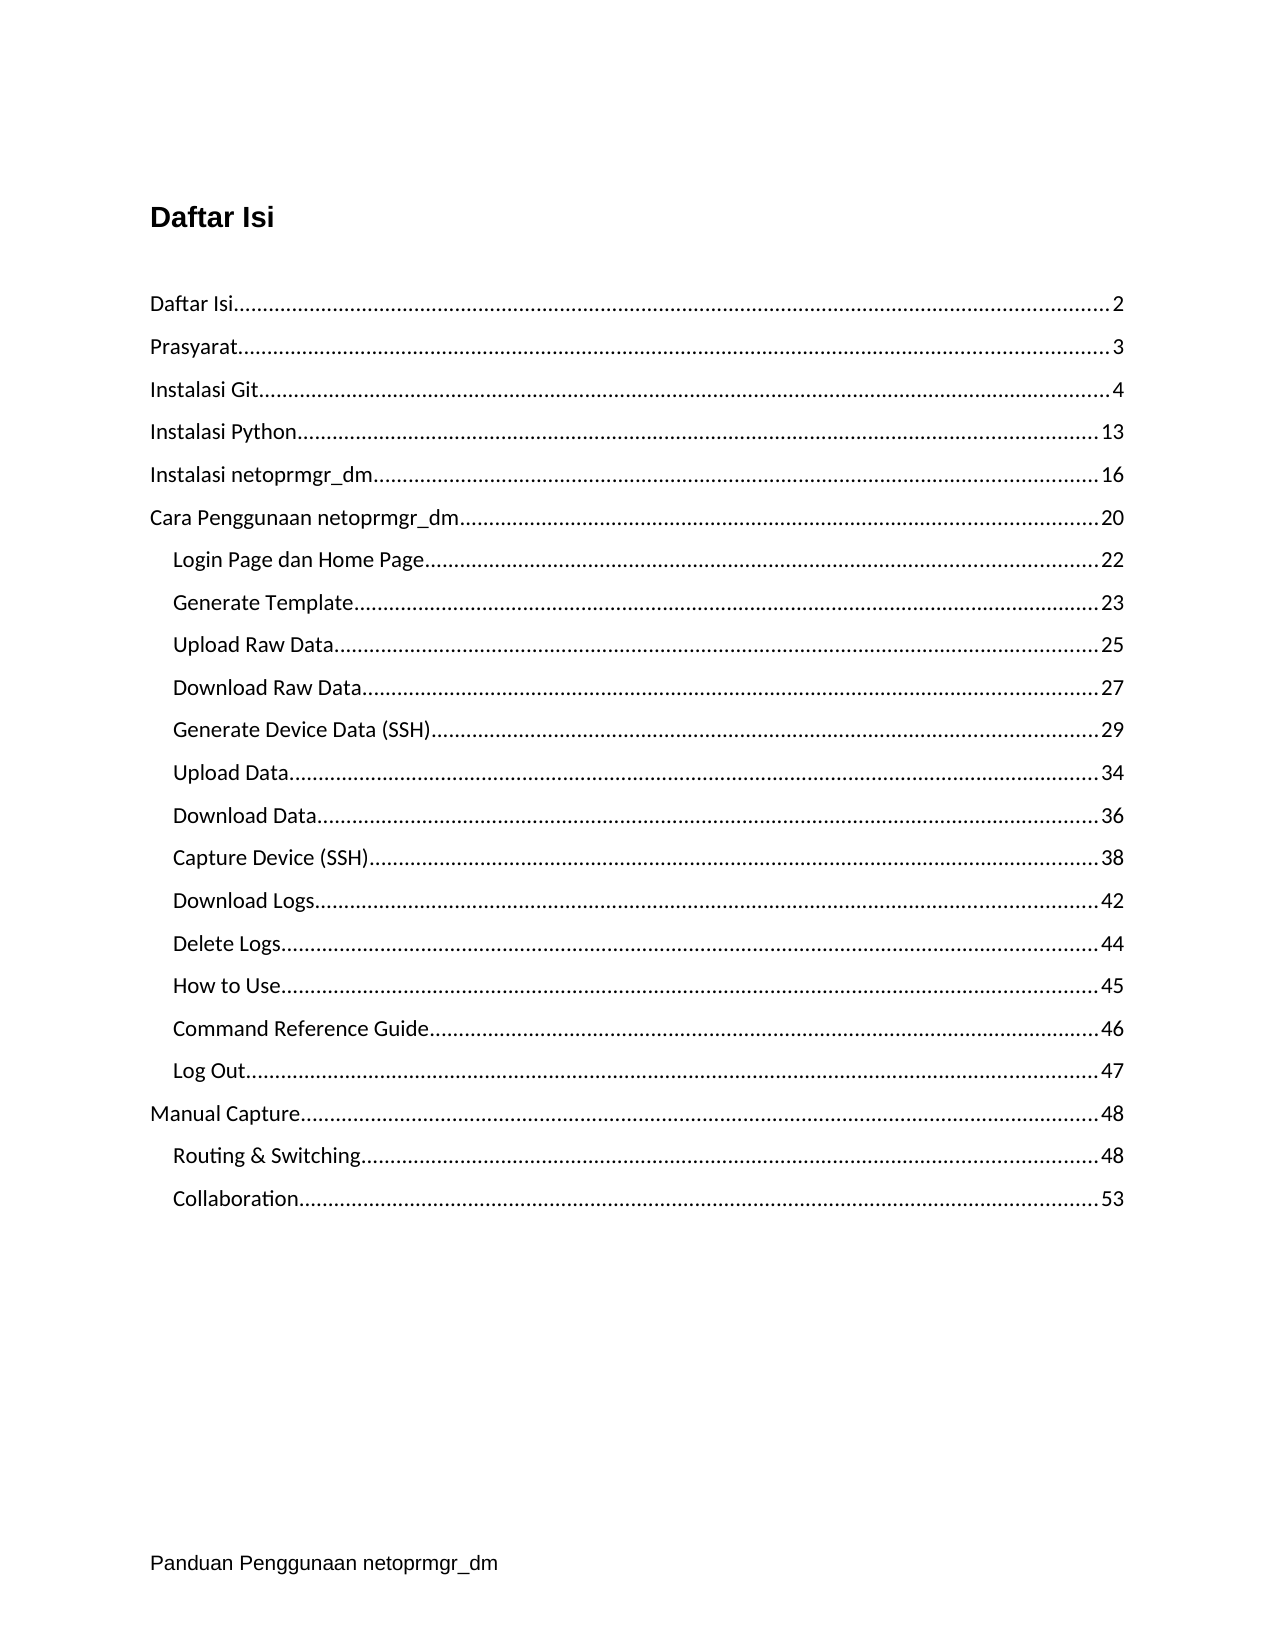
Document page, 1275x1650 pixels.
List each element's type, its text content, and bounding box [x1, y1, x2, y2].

text Download Data 36 [173, 801, 1125, 829]
text Log Out 47 [173, 1056, 1125, 1084]
text Generate Template 23 [173, 588, 1125, 616]
text Manual Capture 48 [150, 1099, 1125, 1127]
text Login Page dan Home Page 22 [173, 545, 1125, 573]
text Daftar Isi 2 [150, 289, 1125, 318]
text Cara Penggunaan netoprmgr_dm 20 [150, 503, 1125, 531]
text Instalasi Python 13 [150, 417, 1125, 445]
text Upload Raw Data 25 [173, 630, 1125, 658]
text Routing & Switching 48 [173, 1142, 1125, 1170]
text Instalasi Git 4 [150, 375, 1125, 403]
text Instalasi netoprmgr_dm 16 [150, 460, 1125, 488]
text How to Use 45 [173, 971, 1125, 999]
text Command Reference Guide 46 [173, 1014, 1125, 1042]
text Generate Device Data (SSH) 29 [173, 716, 1125, 744]
text Upload Data 34 [173, 758, 1125, 786]
text Capture Device (SSH) 38 [173, 843, 1125, 871]
text Collaboration 53 [173, 1184, 1125, 1212]
text Download Logs 42 [173, 886, 1125, 914]
text Prasyarat 3 [150, 332, 1125, 360]
subtitle Daftar Isi [150, 200, 1125, 233]
text Delete Logs 44 [173, 929, 1125, 957]
text Download Raw Data 27 [173, 673, 1125, 701]
